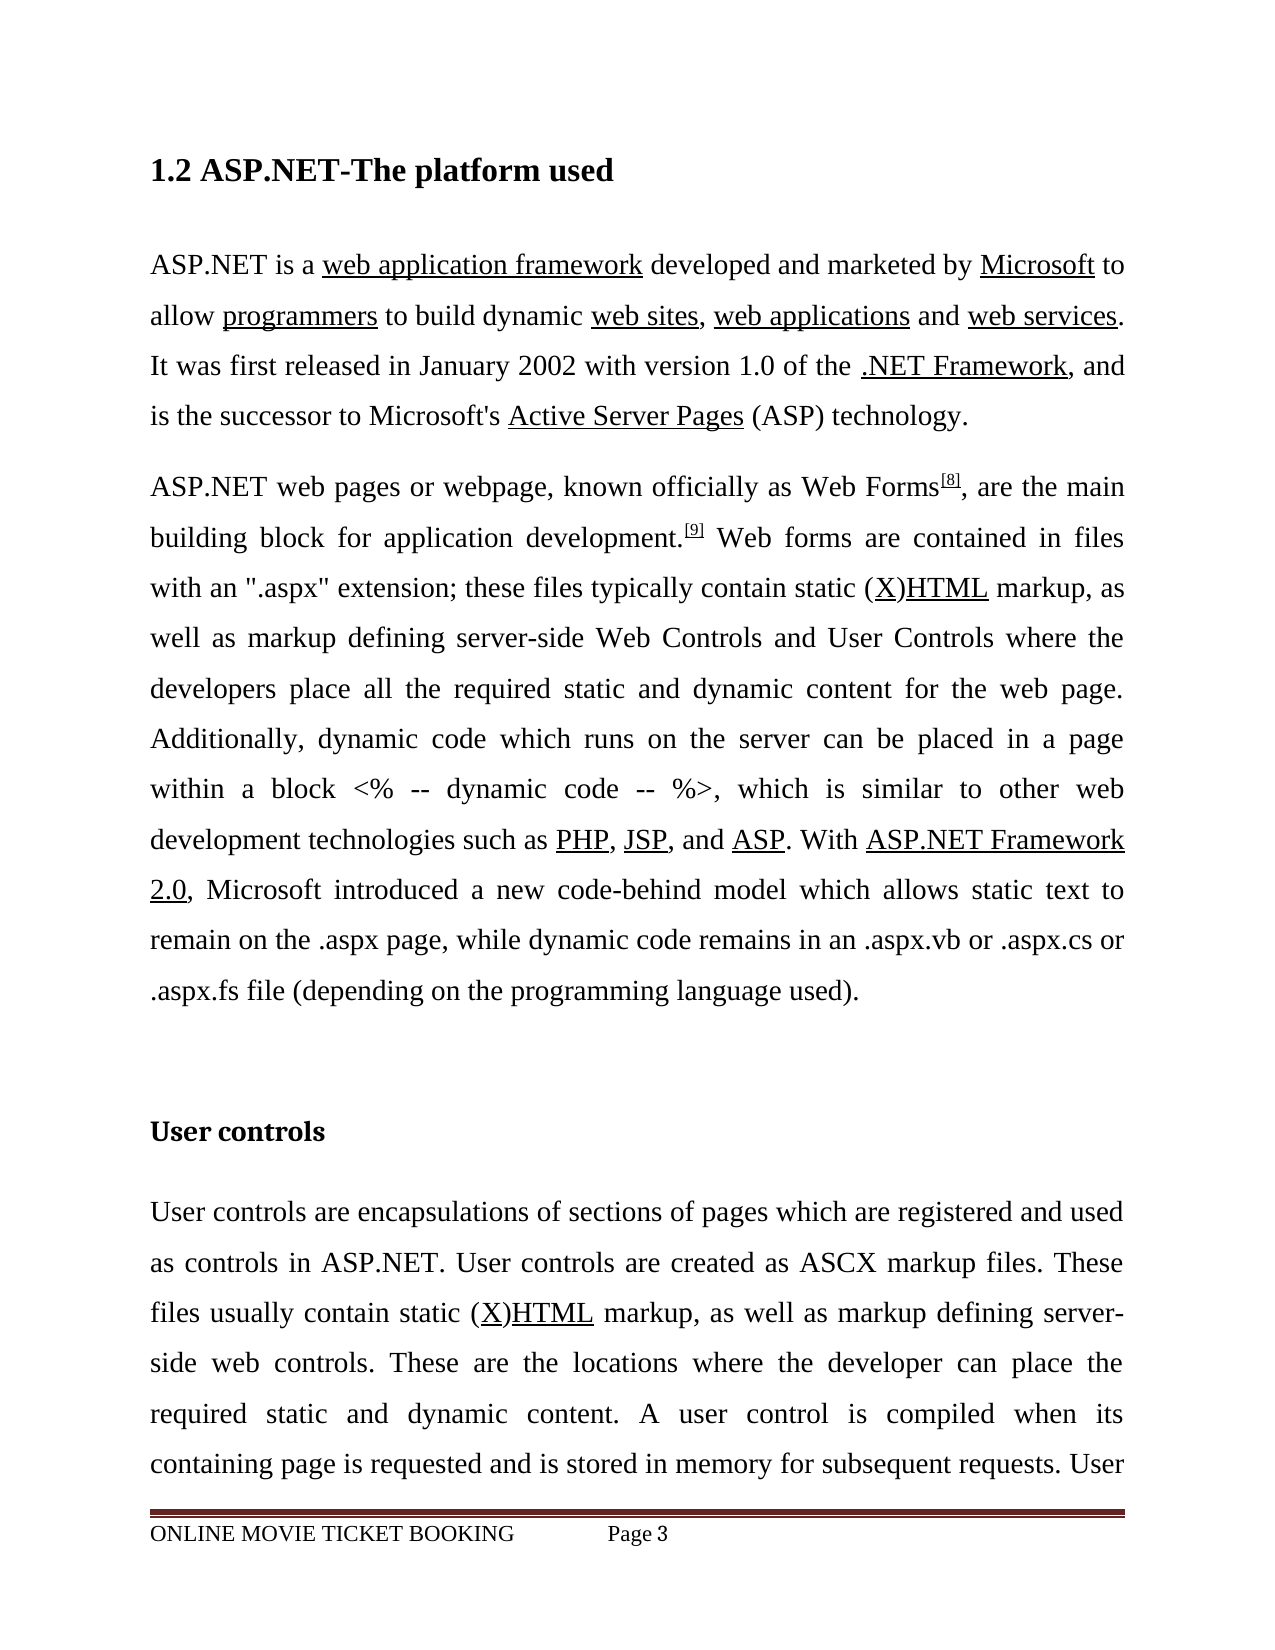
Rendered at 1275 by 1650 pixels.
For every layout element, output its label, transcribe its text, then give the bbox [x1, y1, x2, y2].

subtitle User controls [150, 1115, 1125, 1148]
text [150, 1194, 1125, 1479]
text 1.2 ASP.NET-The platform used [150, 150, 1125, 188]
text ASP. web pages or webpage, known officially as Web Forms[8], are the main building block for application development.[9] Web forms are contained in files with an ".aspx" extension; these files typically contain static (X)HTML markup, as well as markup defining server-side Web Controls and User Controls where the developers place all the required static and dynamic content for the web page. Additionally, dynamic code which runs on the server can be placed in a page within a block <% -- dynamic code -- %>, which is similar to other web development technologies such as PHP, JSP, and ASP. With ASP.NET Framework 2.0, Microsoft introduced a new code-behind model which allows static text to remain on the .aspx page, while dynamic code remains in an .aspx.vb or .aspx.cs or .aspx.fs file (depending on the programming language used). [150, 469, 1125, 1006]
text ASP.NET is a web application framework developed and marketed by Microsoft to allow programmers to build dynamic web sites, web applications and web services. It was first released in January 2002 with version 1.0 of the .NET Framework, and is the successor to Microsoft's Active Server Pages (ASP) technology. [150, 247, 1125, 432]
